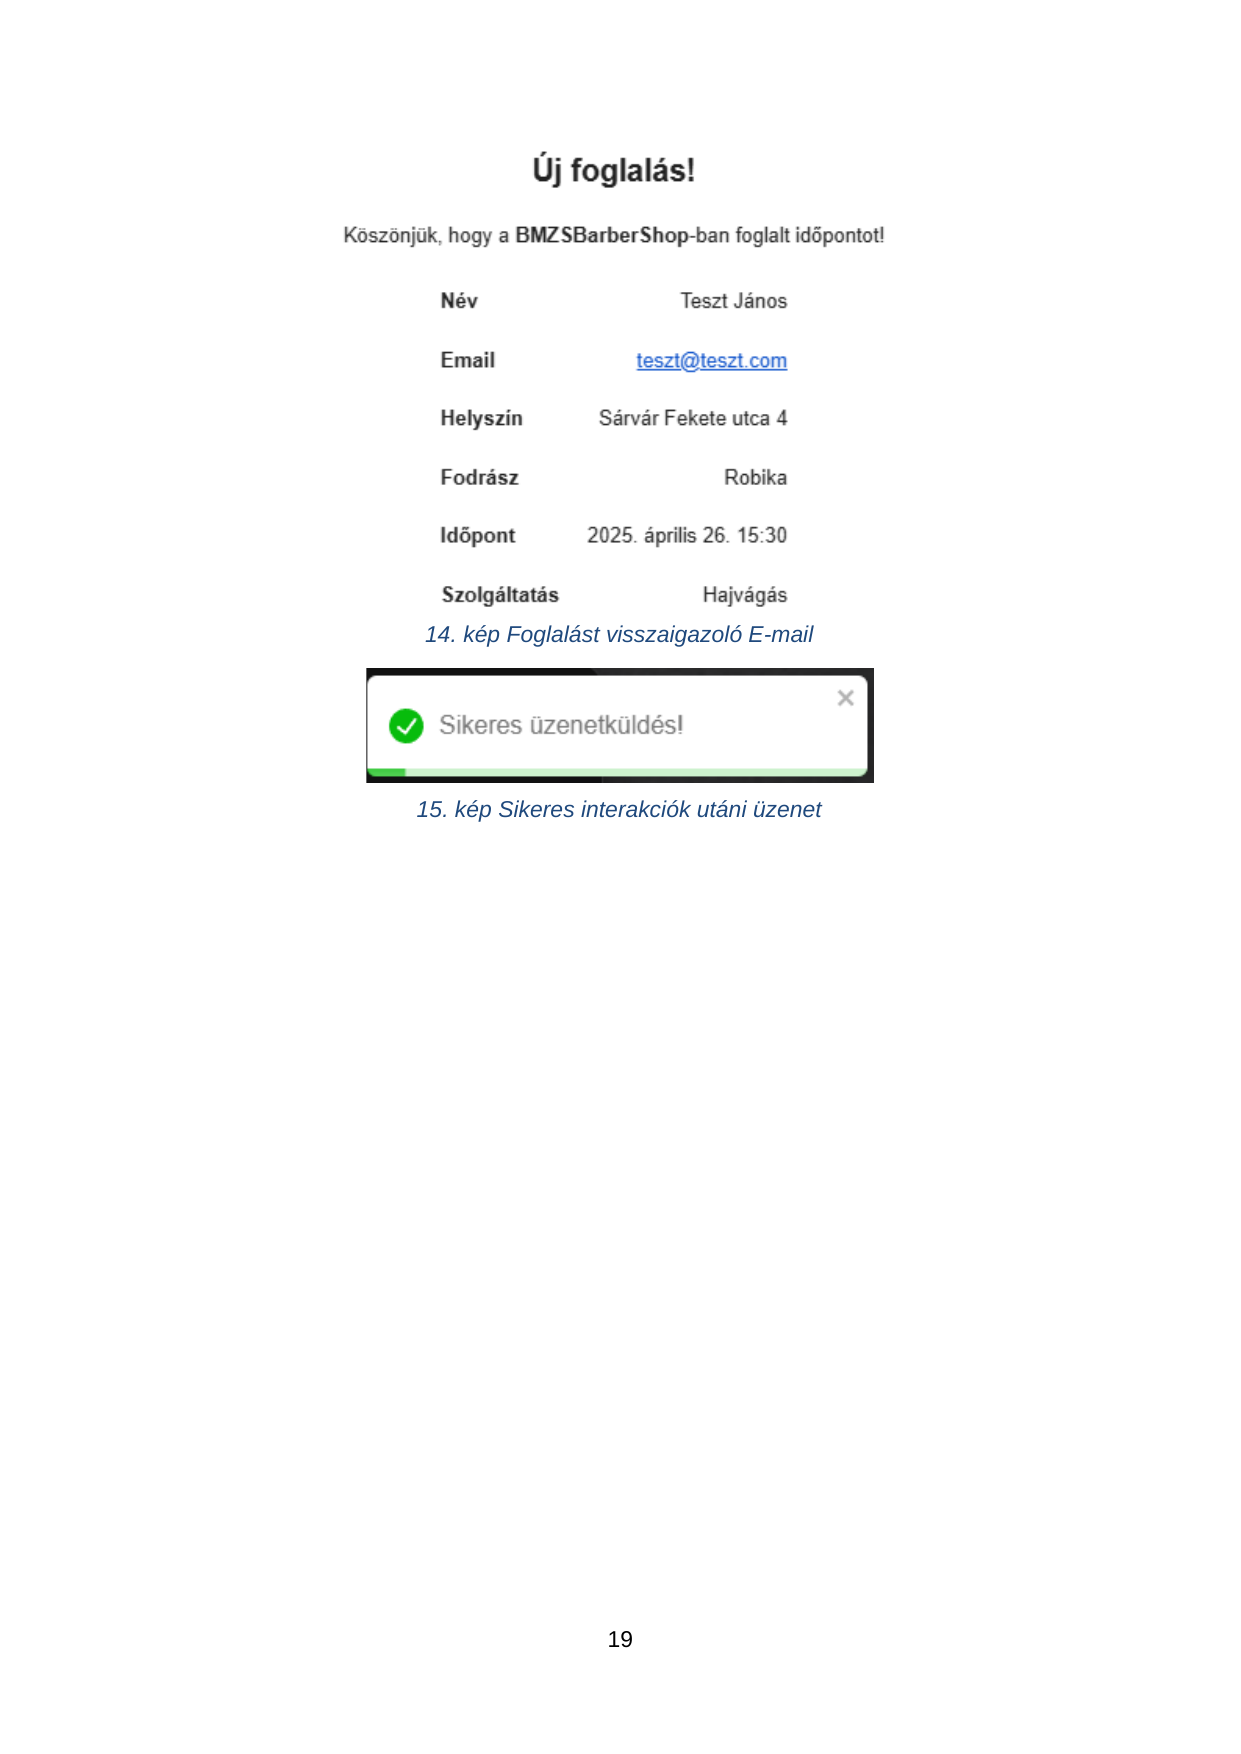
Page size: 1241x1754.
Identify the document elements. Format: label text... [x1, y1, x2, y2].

text 15. kép Sikeres interakciók utáni üzenet [150, 796, 1090, 822]
picture [366, 668, 874, 783]
picture [340, 150, 900, 609]
text 14. kép Foglalást visszaigazoló E-mail [150, 621, 1090, 648]
